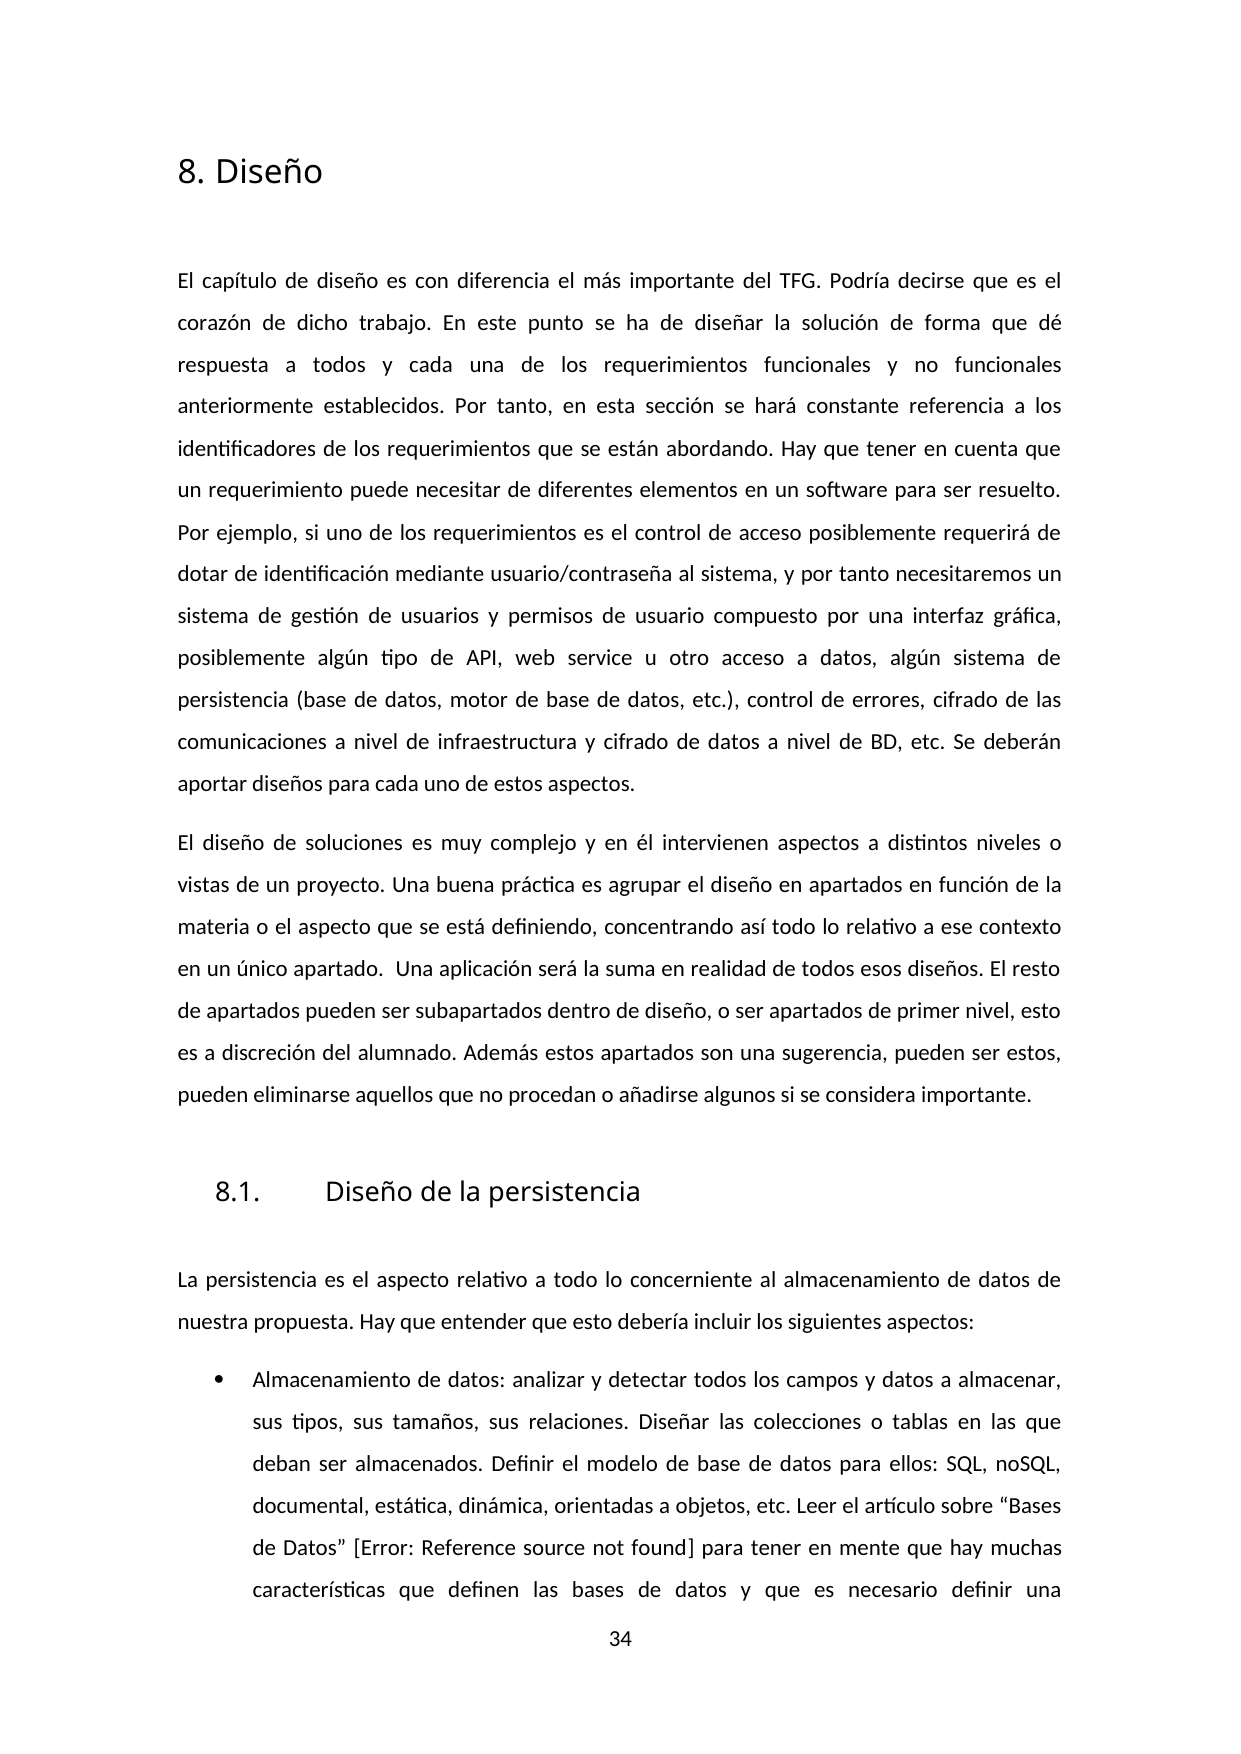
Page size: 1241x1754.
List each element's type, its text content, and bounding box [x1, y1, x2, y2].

text La persistencia es el aspecto relativo a todo lo concerniente al almacenamiento de datos de nuestra propuesta. Hay que entender que esto debería incluir los siguientes aspectos: [177, 1265, 1063, 1335]
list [215, 1365, 1063, 1603]
subtitle Diseño de la persistencia [215, 1172, 1063, 1209]
subtitle Diseño [177, 148, 1063, 193]
text El capítulo de diseño es con diferencia el más importante del TFG. Podría decirse que es el corazón de dicho trabajo. En este punto se ha de diseñar la solución de forma que dé respuesta a todos y cada una de los requerimientos funcionales y no funcionales anteriormente establecidos. Por tanto, en esta sección se hará constante referencia a los identificadores de los requerimientos que se están abordando. Hay que tener en cuenta que un requerimiento puede necesitar de diferentes elementos en un software para ser resuelto. Por ejemplo, si uno de los requerimientos es el control de acceso posiblemente requerirá de dotar de identificación mediante usuario/contraseña al sistema, y por tanto necesitaremos un sistema de gestión de usuarios y permisos de usuario compuesto por una interfaz gráfica, posiblemente algún tipo de API, web service u otro acceso a datos, algún sistema de persistencia (base de datos, motor de base de datos, etc.), control de errores, cifrado de las comunicaciones a nivel de infraestructura y cifrado de datos a nivel de BD, etc. Se deberán aportar diseños para cada uno de estos aspectos. [177, 266, 1063, 797]
text El diseño de soluciones es muy complejo y en él intervienen aspectos a distintos niveles o vistas de un proyecto. Una buena práctica es agrupar el diseño en apartados en función de la materia o el aspecto que se está definiendo, concentrando así todo lo relativo a ese contexto en un único apartado. Una aplicación será la suma en realidad de todos esos diseños. El resto de apartados pueden ser subapartados dentro de diseño, o ser apartados de primer nivel, esto es a discreción del alumnado. Además estos apartados son una sugerencia, pueden ser estos, pueden eliminarse aquellos que no procedan o añadirse algunos si se considera importante. [177, 828, 1063, 1108]
